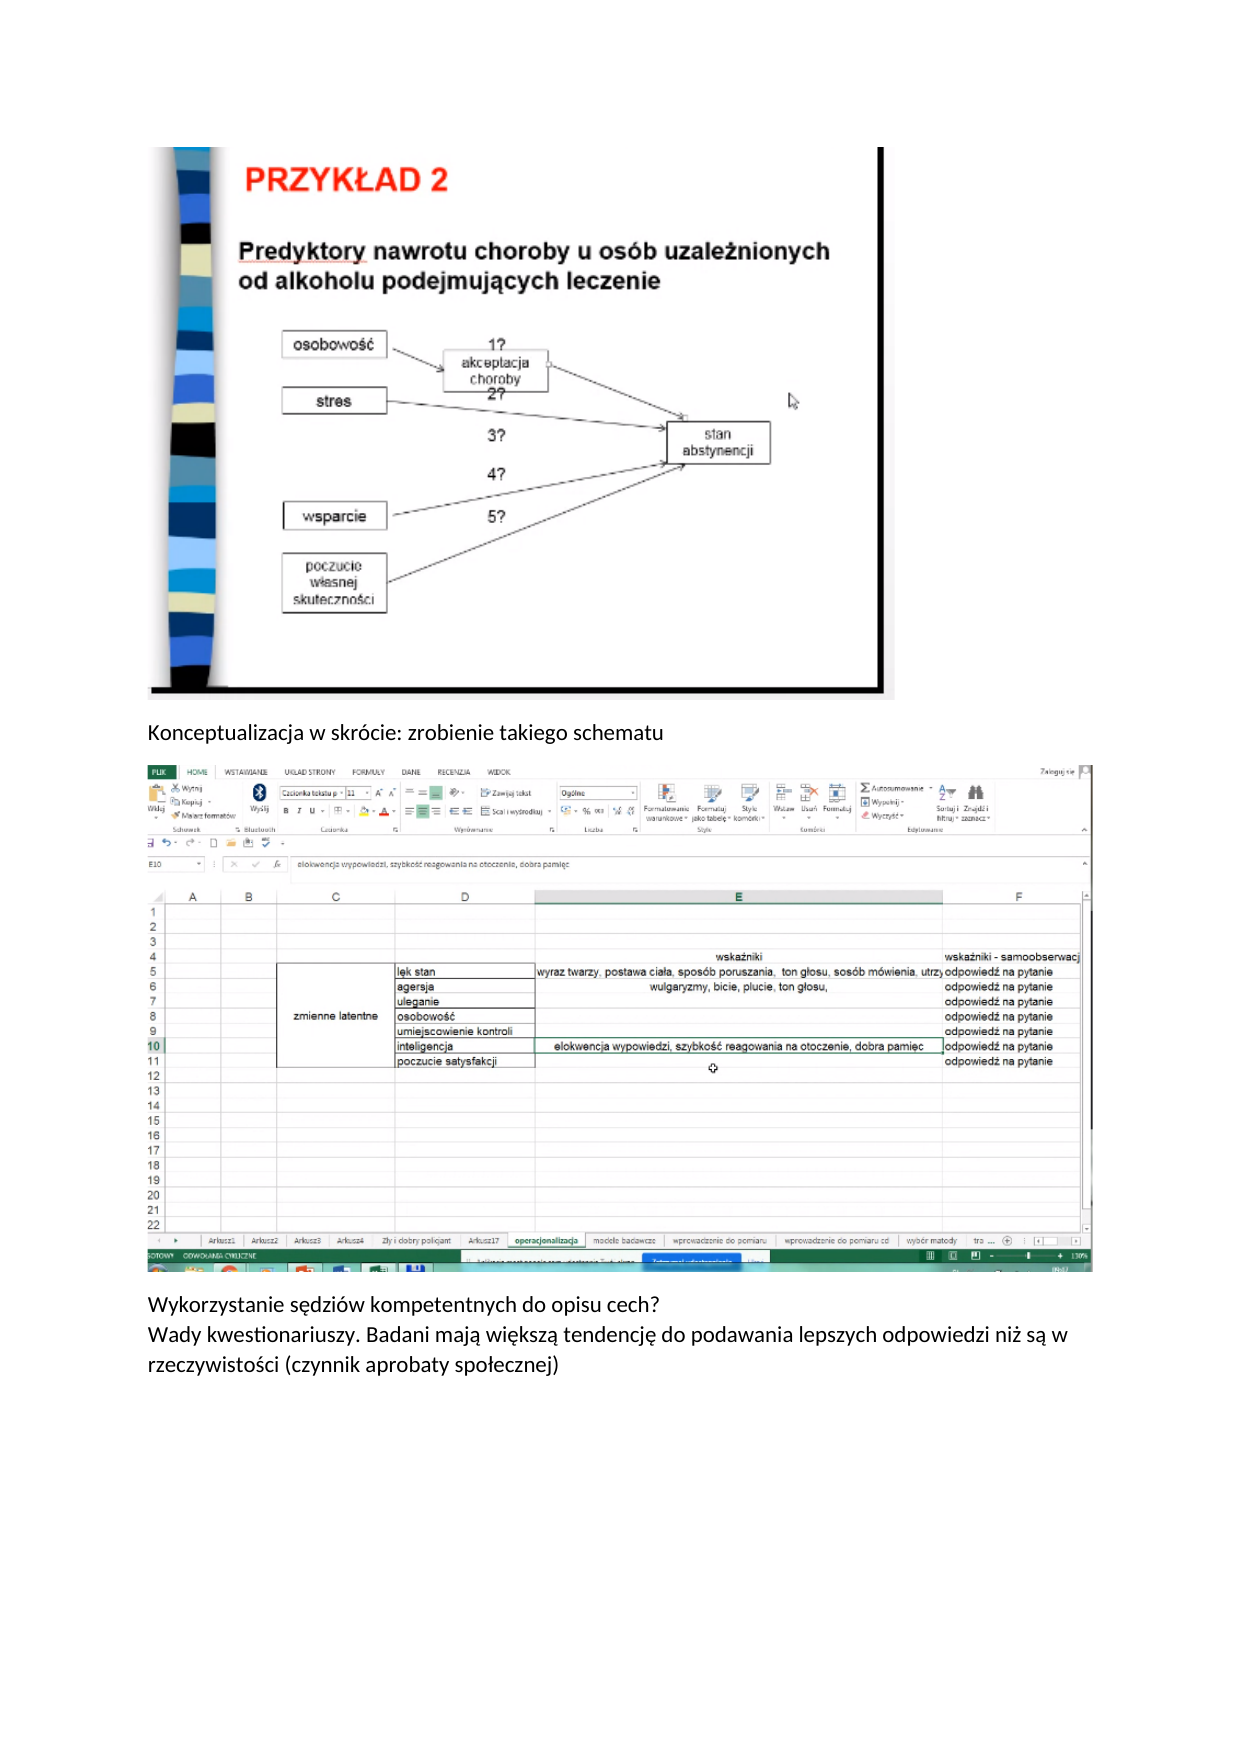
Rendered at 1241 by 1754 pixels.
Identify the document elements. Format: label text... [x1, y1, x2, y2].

picture [147, 765, 1093, 1272]
picture [147, 147, 895, 700]
text Konceptualizacja w skrócie: zrobienie takiego schematu [148, 718, 1093, 746]
text Wykorzystanie sędziów kompetentnych do opisu cech? Wady kwestionariuszy. Badani mają większą tendencję do podawania lepszych odpowiedzi niż są w rzeczywistości (czynnik aprobaty społecznej) [148, 1290, 1093, 1379]
